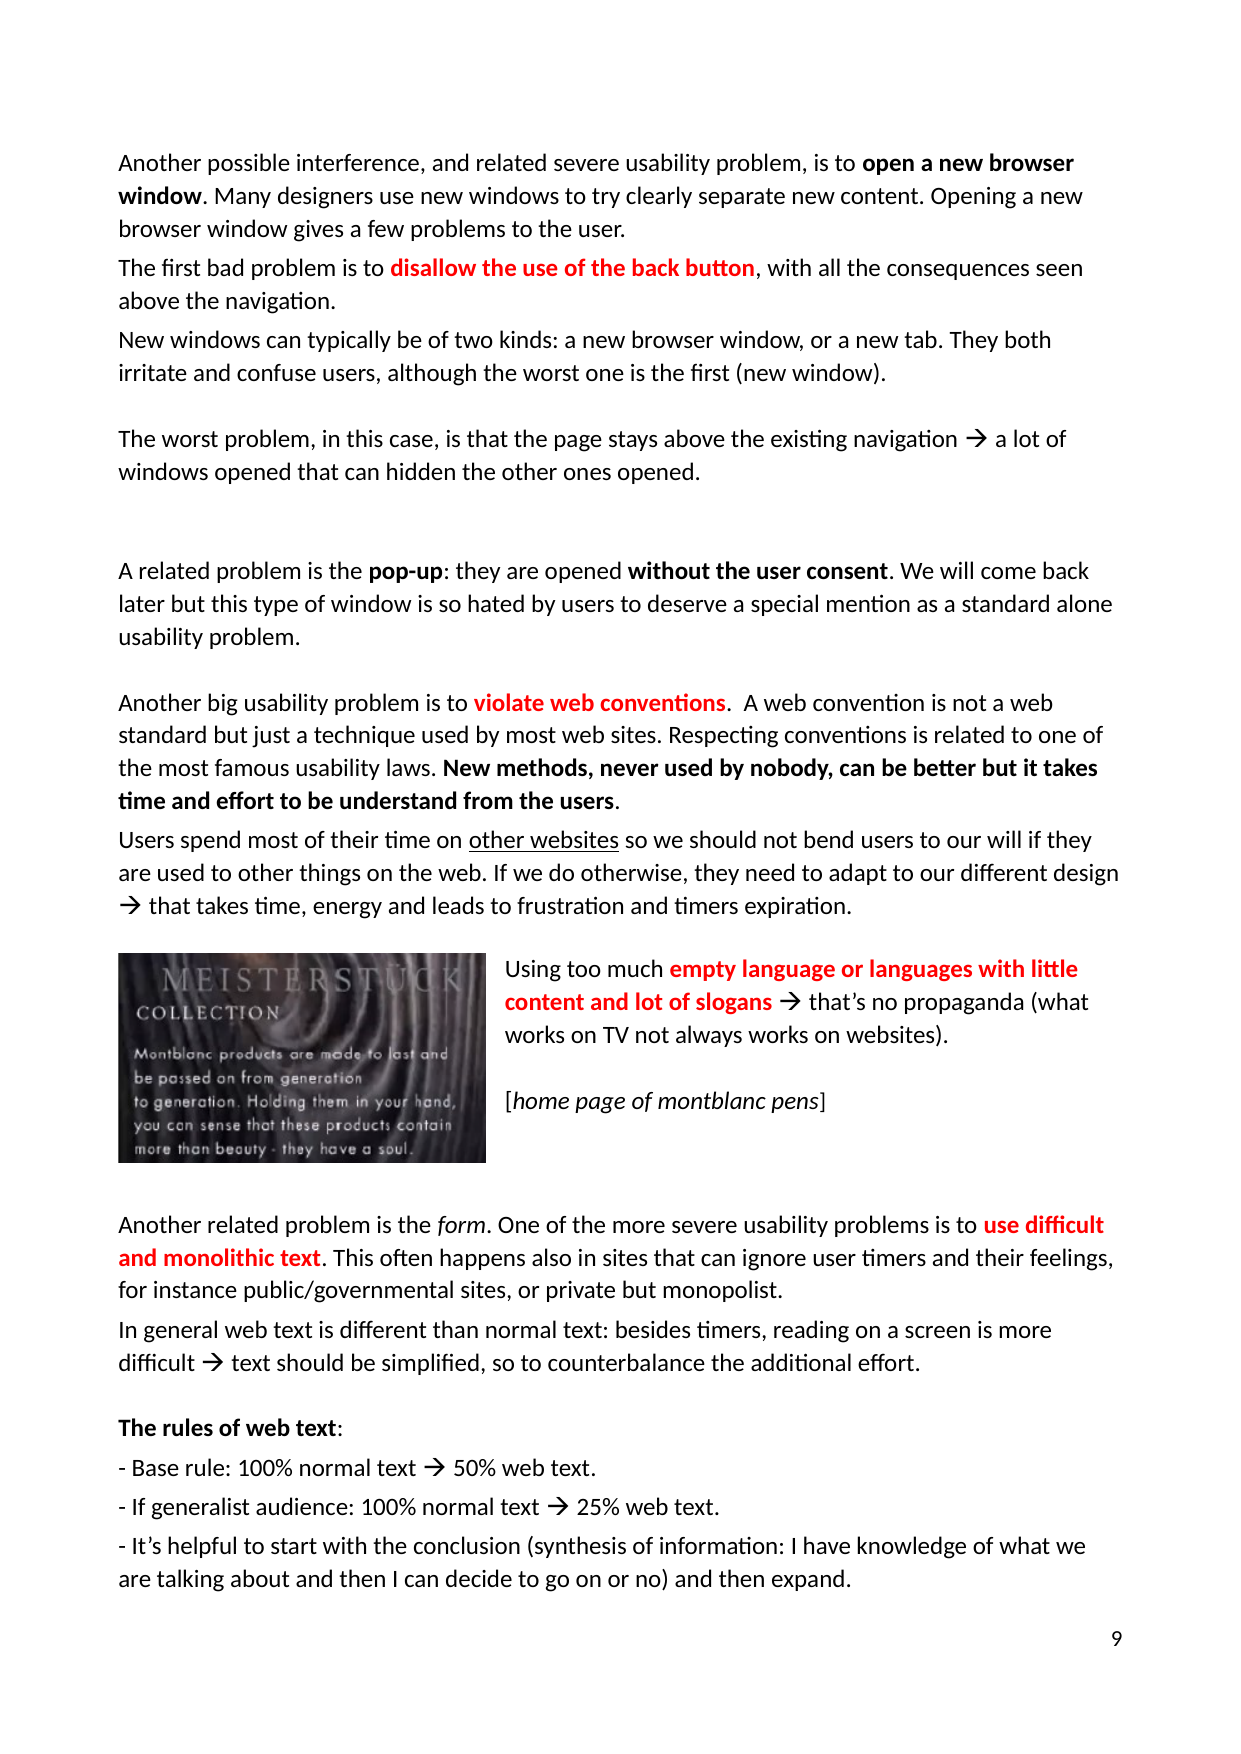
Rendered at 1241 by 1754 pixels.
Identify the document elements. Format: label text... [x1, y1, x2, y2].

text Another big usability problem is to violate web conventions. A web convention is not a web standard but just a technique used by most web sites. Respecting conventions is related to one of the most famous usability laws. New methods, never used by nobody, can be better but it takes time and effort to be understand from the users. [118, 687, 1122, 816]
text Users spend most of their time on other websites so we should not bend users to our will if they are used to other things on the web. If we do otherwise, they need to adapt to our different design that takes time, energy and leads to frustration and timers expiration. [118, 825, 1122, 921]
text - Base rule: 100% normal text 50% web text. [118, 1452, 1122, 1482]
text The rules of web text: [118, 1413, 1122, 1443]
text New windows can typically be of two kinds: a new browser window, or a new tab. They both irritate and confuse users, although the worst one is the first (new window). [118, 325, 1122, 388]
picture [118, 953, 486, 1163]
text Another related problem is the form. One of the more severe usability problems is to use difficult and monolithic text. This often happens also in sites that can ignore user timers and their feelings, for instance public/governmental sites, or private but monopolist. [118, 1209, 1122, 1305]
text - If generalist audience: 100% normal text 25% web text. [118, 1491, 1122, 1521]
text The first bad problem is to disallow the use of the back button, with all the consequences seen above the navigation. [118, 253, 1122, 316]
text A related problem is the pop-up: they are opened without the user consent. We will come back later but this type of window is so hated by users to deserve a special mention as a standard alone usability problem. [118, 555, 1122, 651]
text The worst problem, in this case, is that the page stays above the existing navigation a lot of windows opened that can hidden the other ones opened. [118, 423, 1122, 487]
text Using too much empty language or languages with little content and lot of slogans that’s no propaganda (what works on TV not always works on websites). [486, 954, 1122, 1050]
text [home page of montblanc pens] [486, 1085, 1122, 1116]
text - It’s helpful to start with the conclusion (synthesis of information: I have knowledge of what we are talking about and then I can decide to go on or no) and then expand. [118, 1530, 1122, 1593]
text Another possible interference, and related severe usability problem, is to open a new browser window. Many designers use new windows to try clearly separate new content. Opening a new browser window gives a few problems to the user. [118, 148, 1122, 244]
text In general web text is different than normal text: besides timers, reading on a screen is more difficult text should be simplified, so to counterbalance the additional effort. [118, 1314, 1122, 1377]
